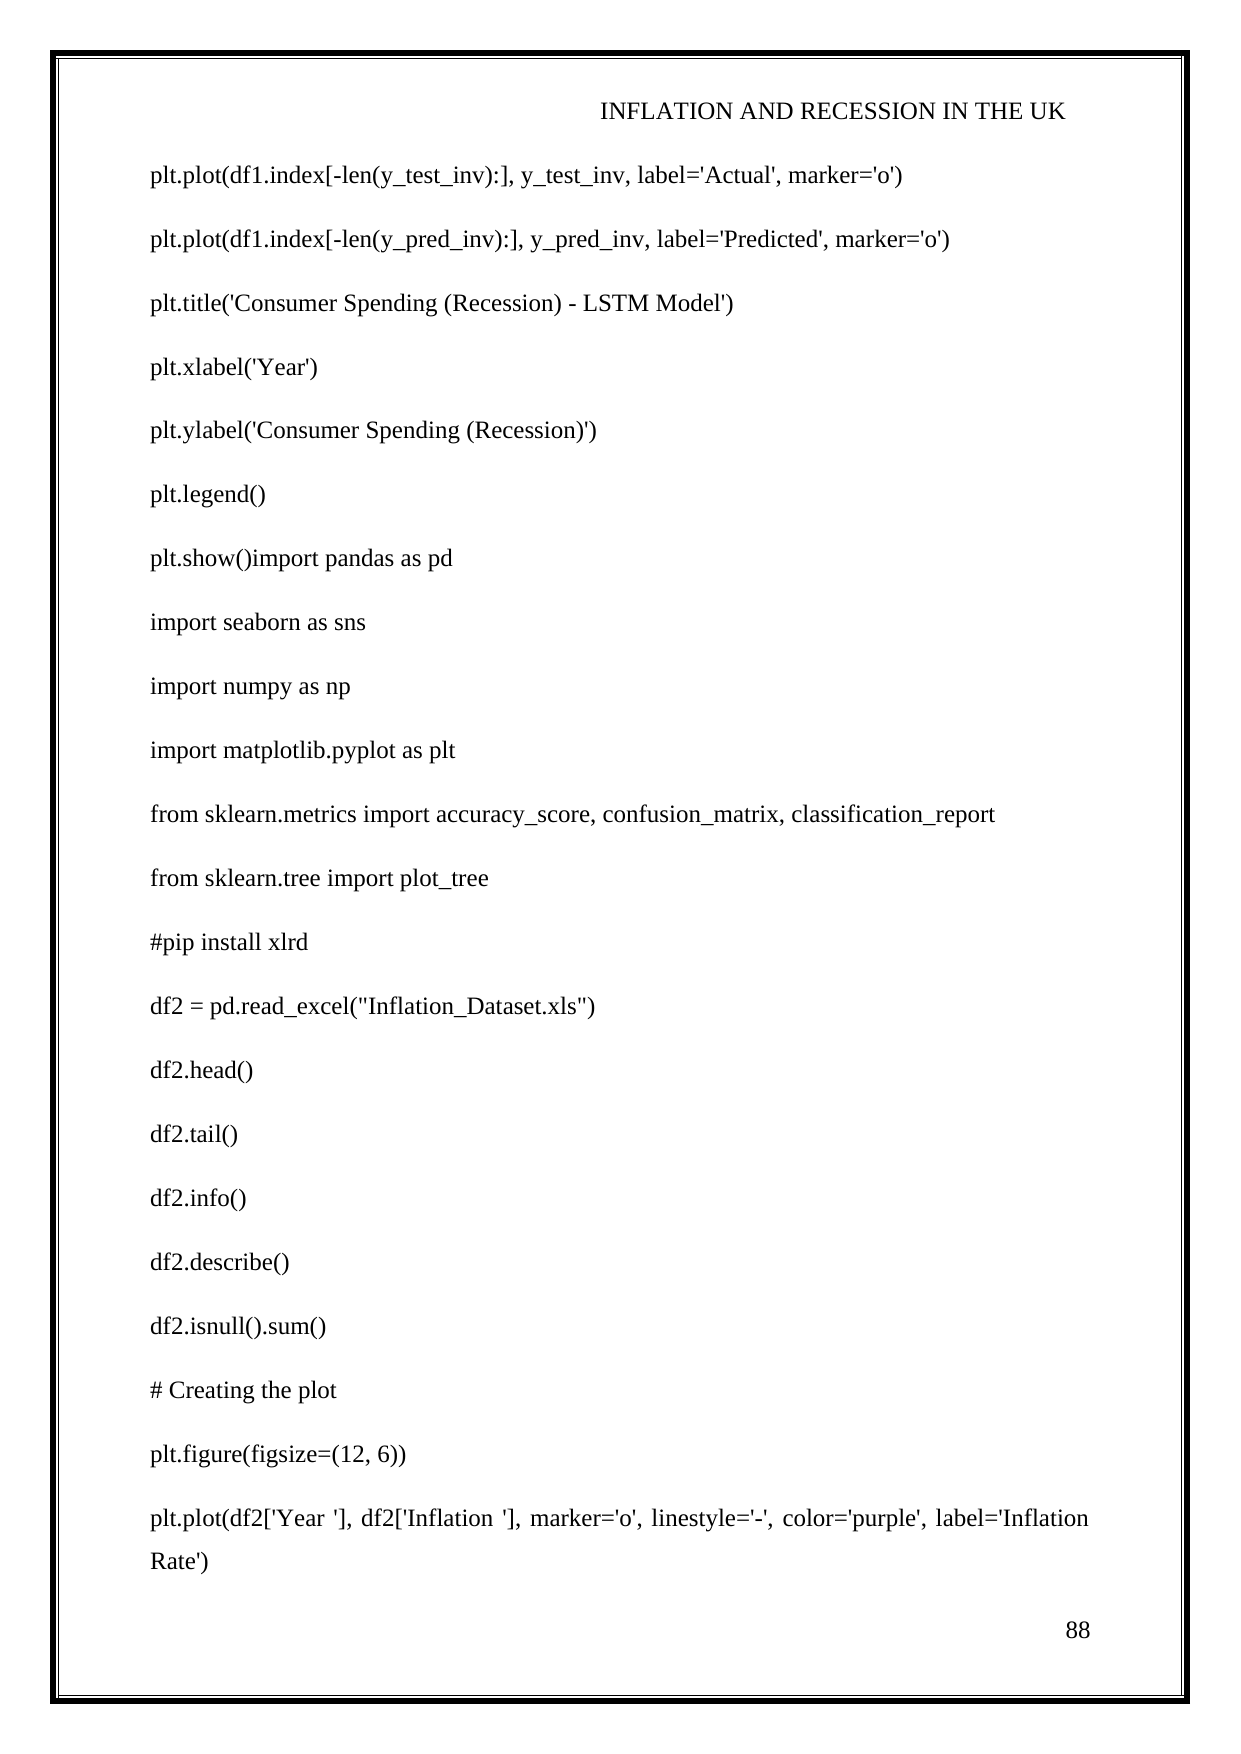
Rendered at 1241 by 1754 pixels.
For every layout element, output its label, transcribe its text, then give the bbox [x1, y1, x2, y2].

text df2.isnull().sum() [150, 1311, 1090, 1340]
text plt.legend() [150, 479, 1090, 508]
text plt.xlabel('Year') [150, 352, 1090, 380]
text plt.plot(df1.index[-len(y_pred_inv):], y_pred_inv, label='Predicted', marker='o') [150, 224, 1090, 252]
text from sklearn.metrics import accuracy_score, confusion_matrix, classification_report [150, 799, 1090, 828]
text plt.show()import pandas as pd [150, 543, 1090, 572]
text import numpy as np [150, 671, 1090, 700]
text plt.plot(df1.index[-len(y_test_inv):], y_test_inv, label='Actual', marker='o') [150, 160, 1090, 188]
text #pip install xlrd [150, 927, 1090, 956]
text df2.tail() [150, 1119, 1090, 1148]
text df2.info() [150, 1183, 1090, 1212]
text df2.head() [150, 1055, 1090, 1084]
text plt.plot(df2['Year '], df2['Inflation '], marker='o', linestyle='-', color='purple', label='Inflation Rate') [150, 1503, 1090, 1575]
text # Creating the plot [150, 1375, 1090, 1404]
text import matplotlib.pyplot as plt [150, 735, 1090, 764]
text plt.figure(figsize=(12, 6)) [150, 1439, 1090, 1468]
text import seaborn as sns [150, 607, 1090, 636]
text plt.title('Consumer Spending (Recession) - LSTM Model') [150, 288, 1090, 316]
text plt.ylabel('Consumer Spending (Recession)') [150, 416, 1090, 444]
text df2 = pd.read_excel("Inflation_Dataset.xls") [150, 991, 1090, 1020]
text from sklearn.tree import plot_tree [150, 863, 1090, 892]
text df2.describe() [150, 1247, 1090, 1276]
